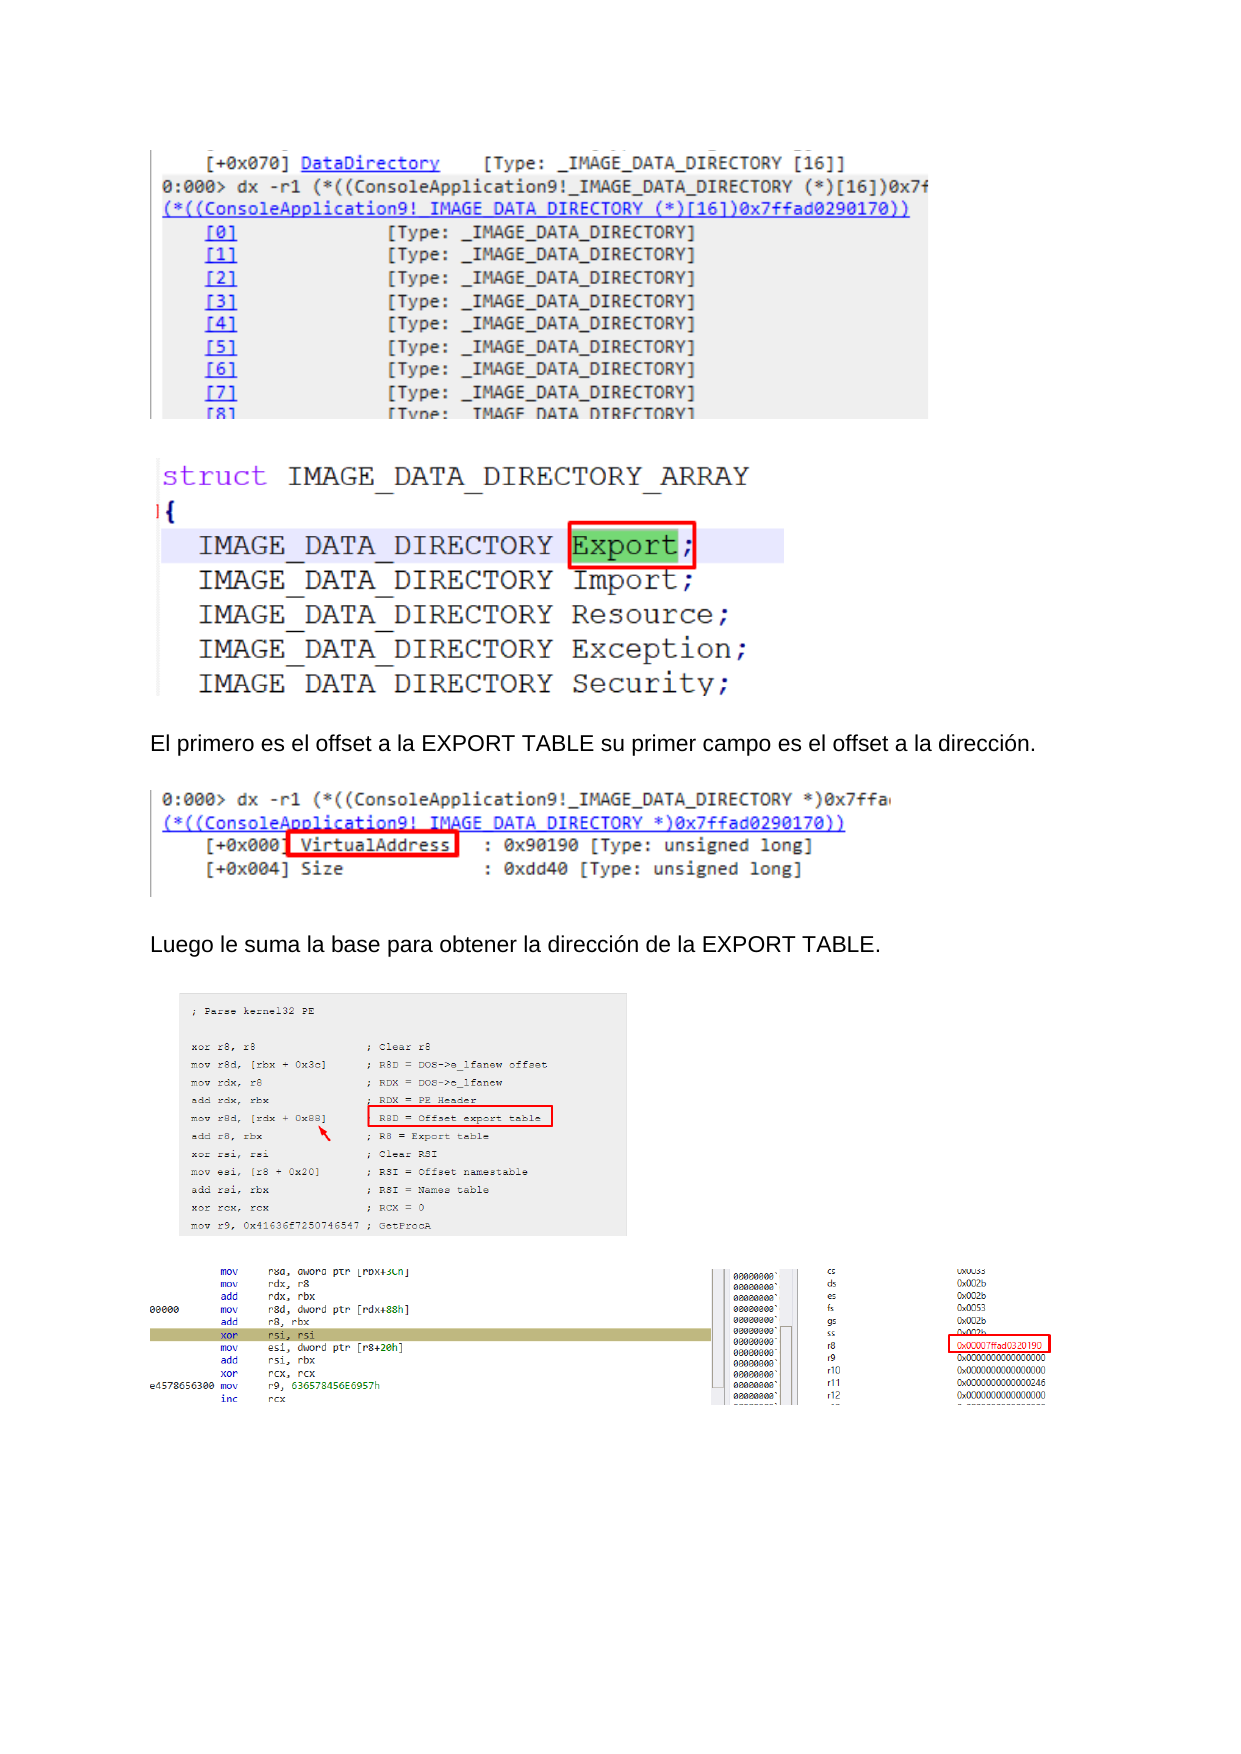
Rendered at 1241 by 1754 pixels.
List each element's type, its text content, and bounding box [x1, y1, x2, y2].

text El primero es el offset a la EXPORT TABLE su primer campo es el offset a la dirección. [150, 730, 1090, 756]
picture [150, 1269, 1091, 1405]
picture [150, 991, 669, 1236]
picture [150, 150, 929, 419]
text Luego le suma la base para obtener la dirección de la EXPORT TABLE. [150, 931, 1090, 957]
picture [150, 790, 891, 897]
picture [156, 452, 784, 696]
